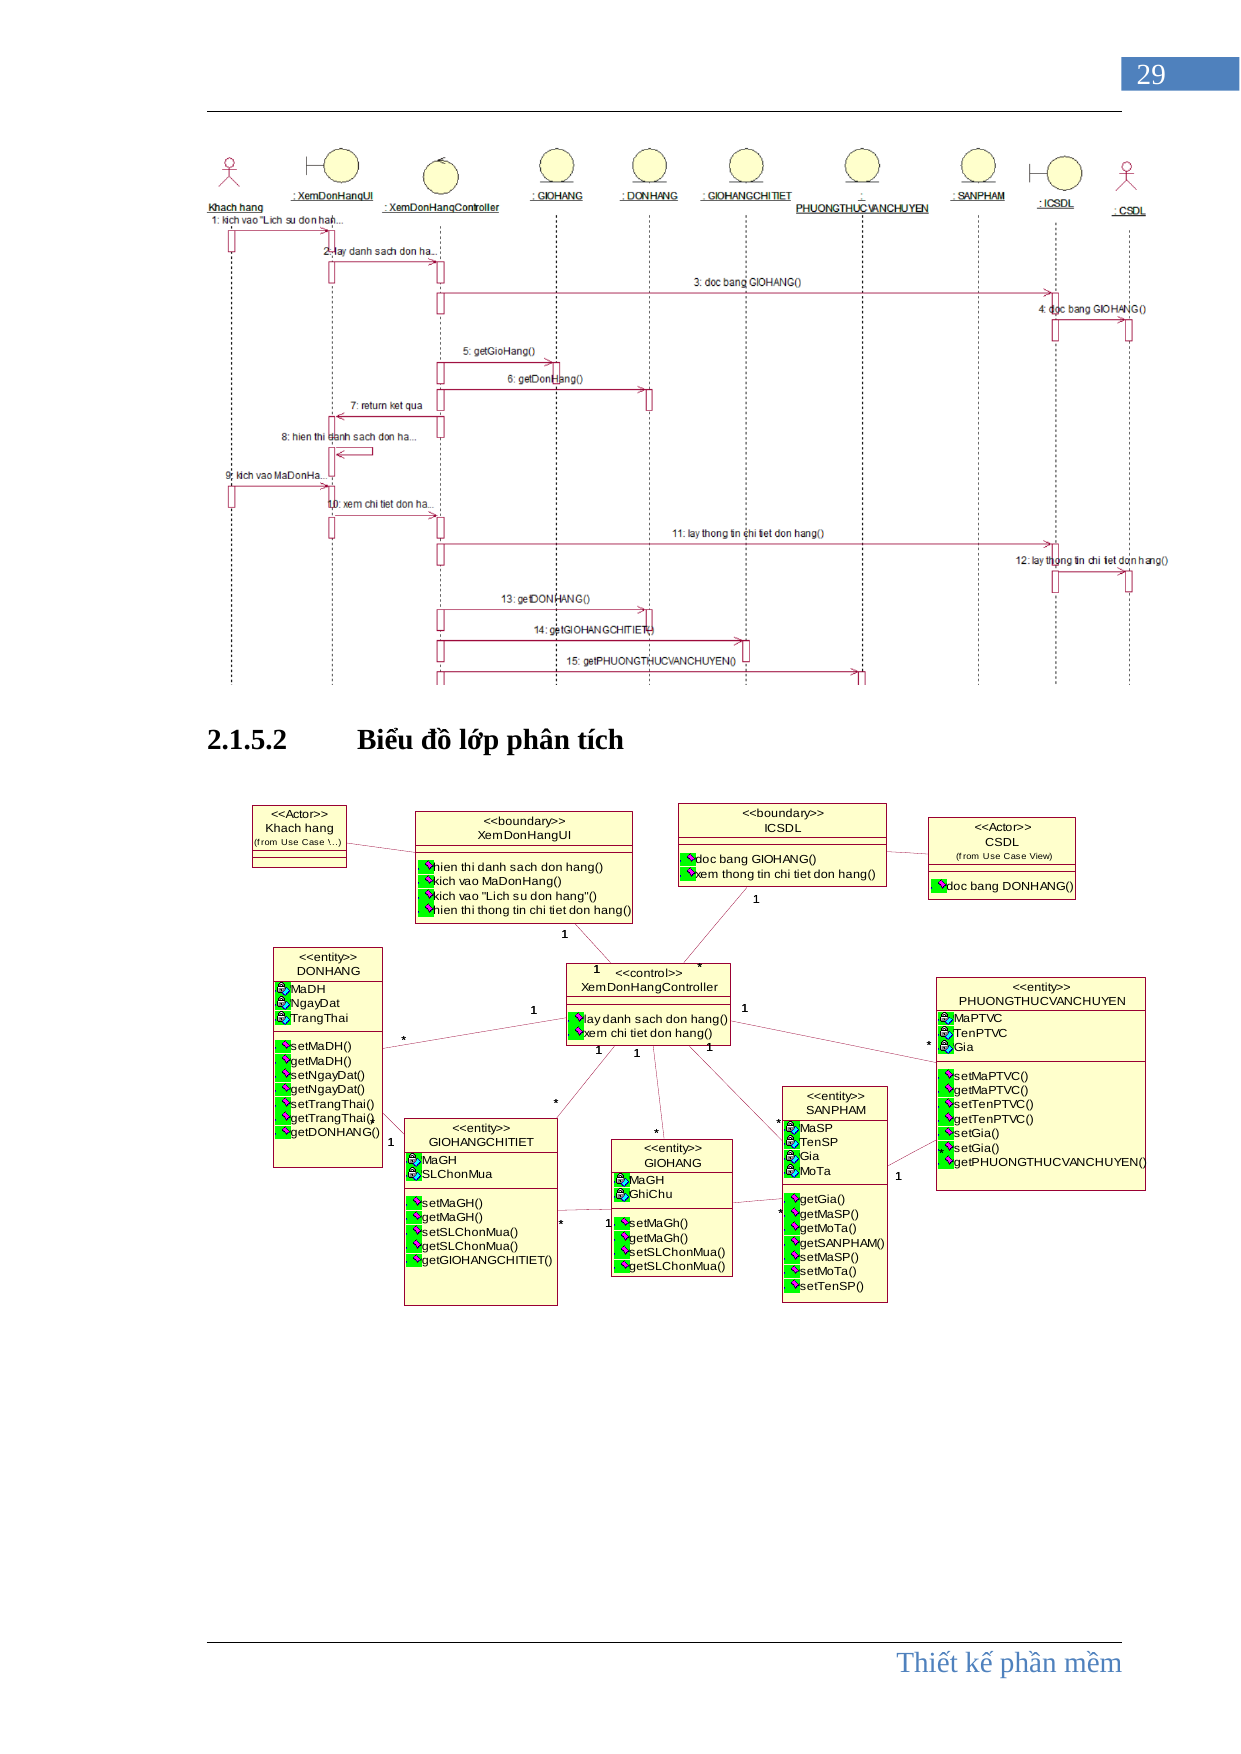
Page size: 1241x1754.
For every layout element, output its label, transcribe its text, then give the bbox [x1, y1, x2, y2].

subtitle Biểu đồ lớp phân tích [207, 722, 1122, 756]
picture [206, 147, 1183, 685]
